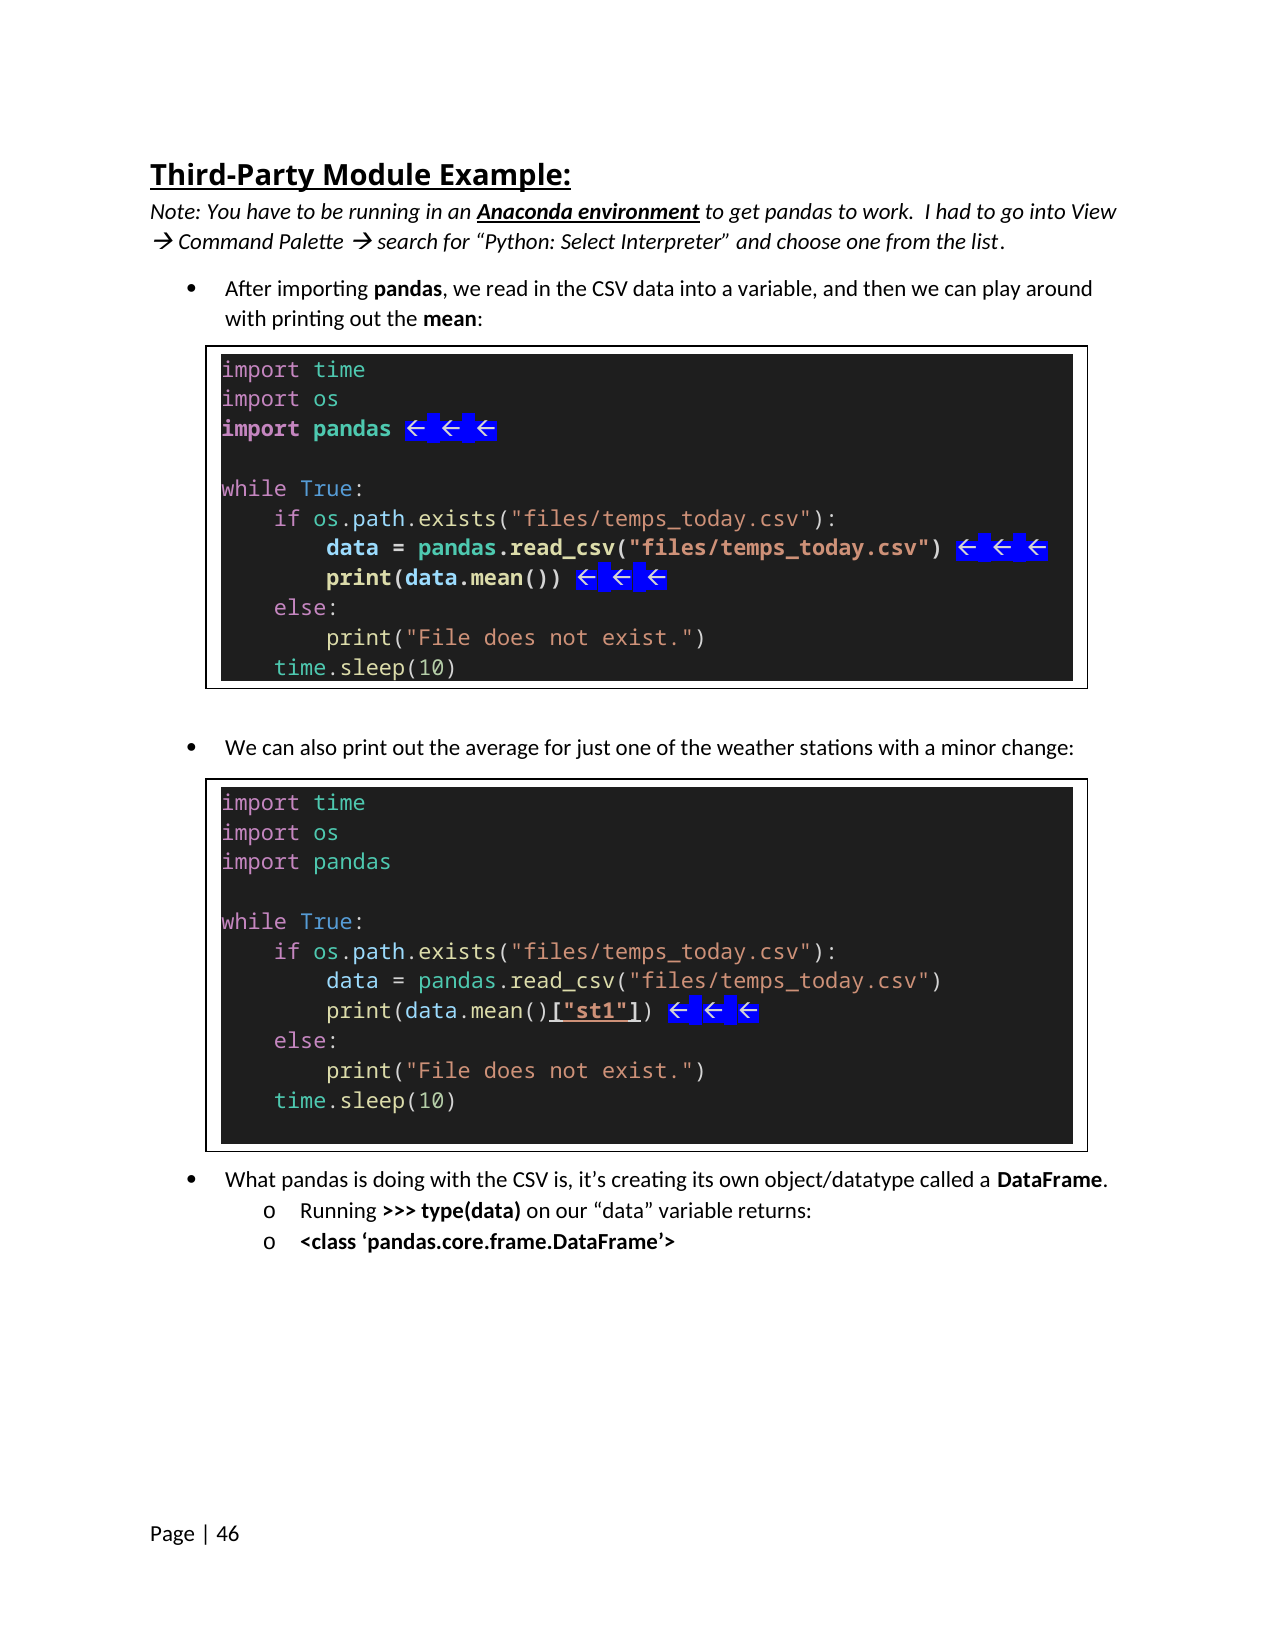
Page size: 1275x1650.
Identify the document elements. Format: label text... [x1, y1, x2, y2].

list Running >>> type(data) on our “data” variable returns: [262, 1196, 1125, 1225]
list <class ‘pandas.core.frame.DataFrame’> [262, 1227, 1125, 1256]
list What pandas is doing with the CSV is, it’s creating its own object/datatype called a DataFrame. [187, 763, 1125, 1194]
subtitle Third-Party Module Example: [150, 154, 1125, 194]
list We can also print out the average for just one of the weather stations with a minor change: [187, 733, 1125, 761]
text Note: You have to be running in an Anaconda environment to get pandas to work. I had to go into View Command Palette search for “Python: Select Interpreter” and choose one from the list. [150, 197, 1125, 255]
list After importing pandas, we read in the CSV data into a variable, and then we can play around with printing out the mean: [187, 274, 1125, 332]
